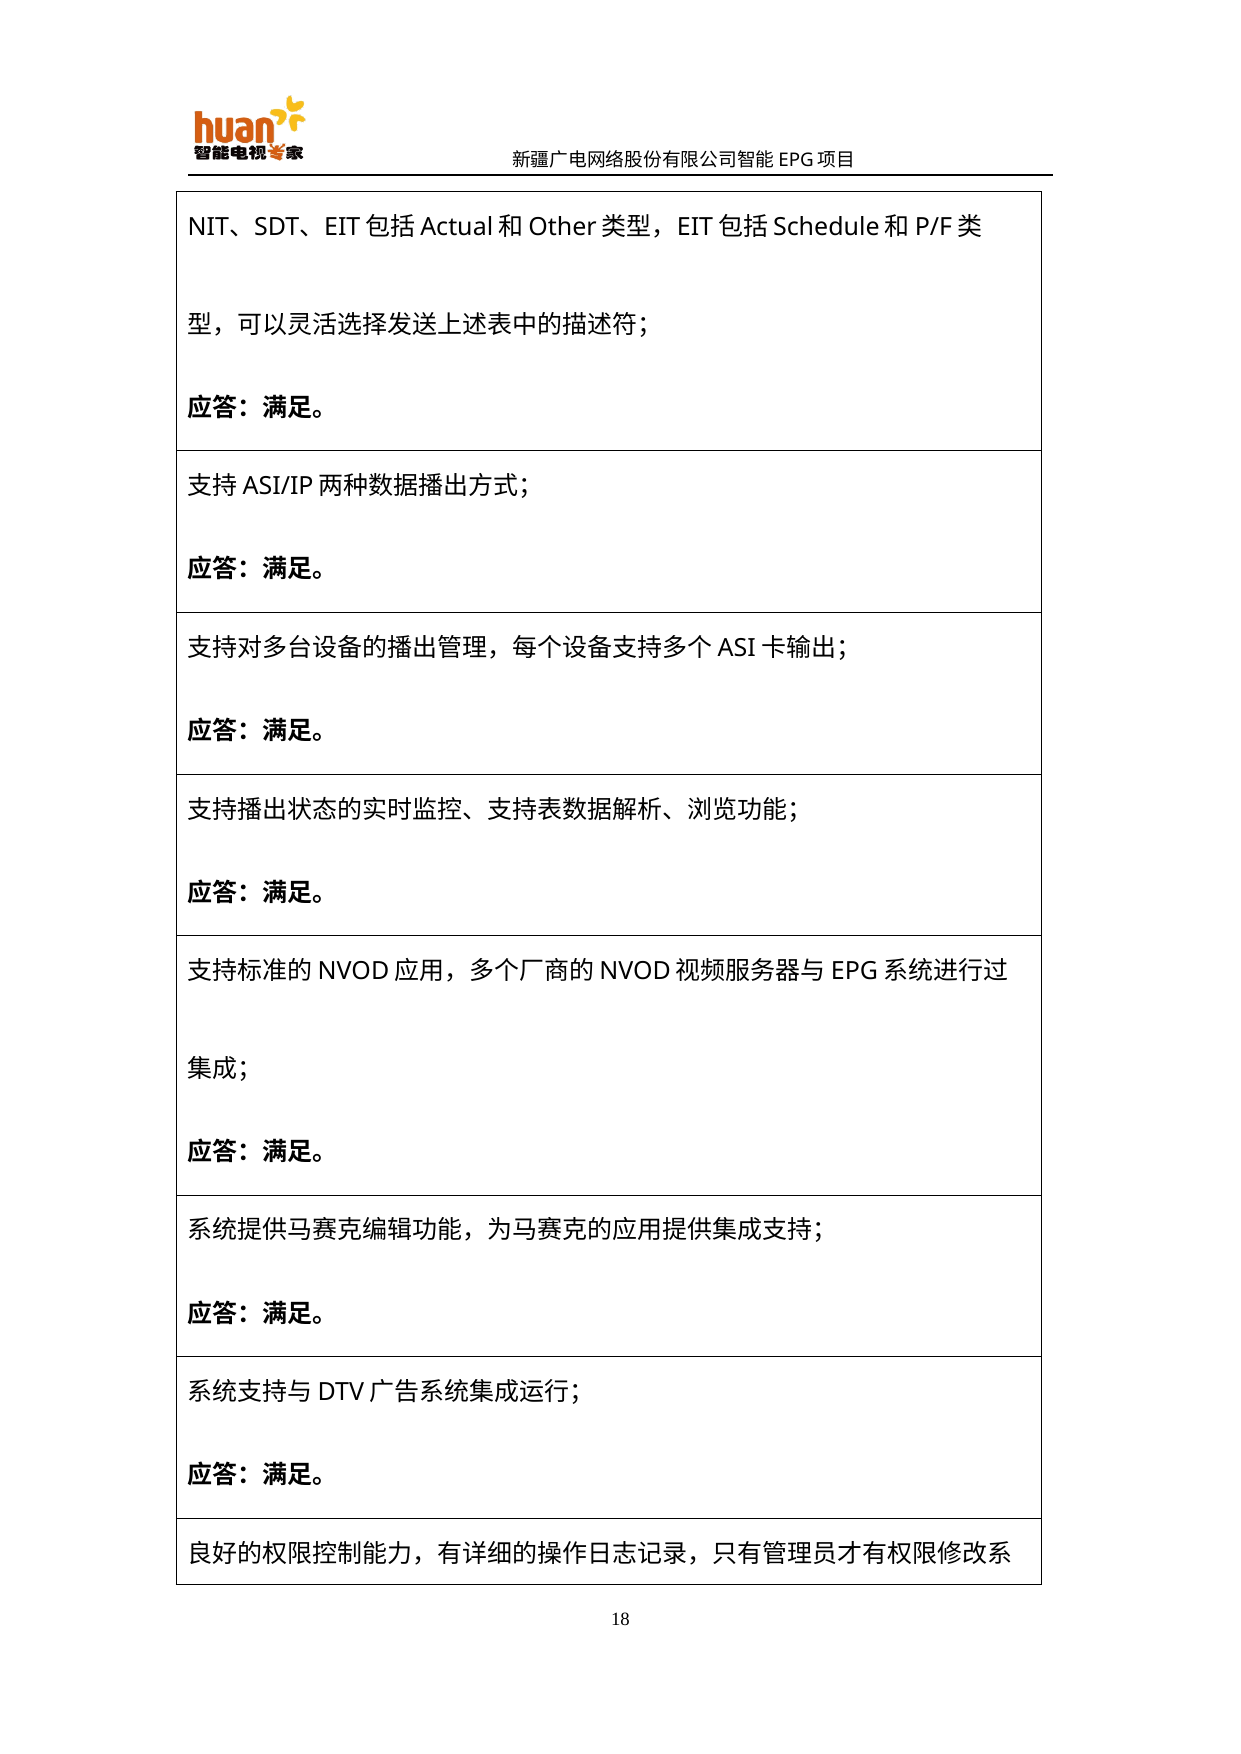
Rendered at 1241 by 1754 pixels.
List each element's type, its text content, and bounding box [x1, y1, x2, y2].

table_cell 良好的权限控制能力，有详细的操作日志记录，只有管理员才有权限修改系统的配置，保证了系统的安全； 应答：满足。 [177, 1519, 1041, 1584]
table_cell 系统支持与DTV广告系统集成运行； 应答：满足。 [177, 1357, 1041, 1518]
picture [187, 88, 313, 167]
table_cell 支持播出状态的实时监控、支持表数据解析、浏览功能； 应答：满足。 [177, 775, 1041, 935]
table_cell 系统提供马赛克编辑功能，为马赛克的应用提供集成支持； 应答：满足。 [177, 1196, 1041, 1356]
table_cell 支持标准的NVOD应用，多个厂商的NVOD视频服务器与EPG系统进行过集成； 应答：满足。 [177, 936, 1041, 1194]
table_cell 支持每个传输流可灵活选择发送PAT、PMT、CAT、NIT、SDT、BAT、EIT、TDT、TOT，其中NIT、SDT、EIT包括Actual和Other类型，EIT包括Schedule和P/F类型，可以灵活选择发送上述表中的描述符； 应答：满足。 [177, 192, 1041, 450]
table_cell 支持对多台设备的播出管理，每个设备支持多个ASI卡输出； 应答：满足。 [177, 613, 1041, 774]
table_cell 支持ASI/IP两种数据播出方式； 应答：满足。 [177, 451, 1041, 612]
